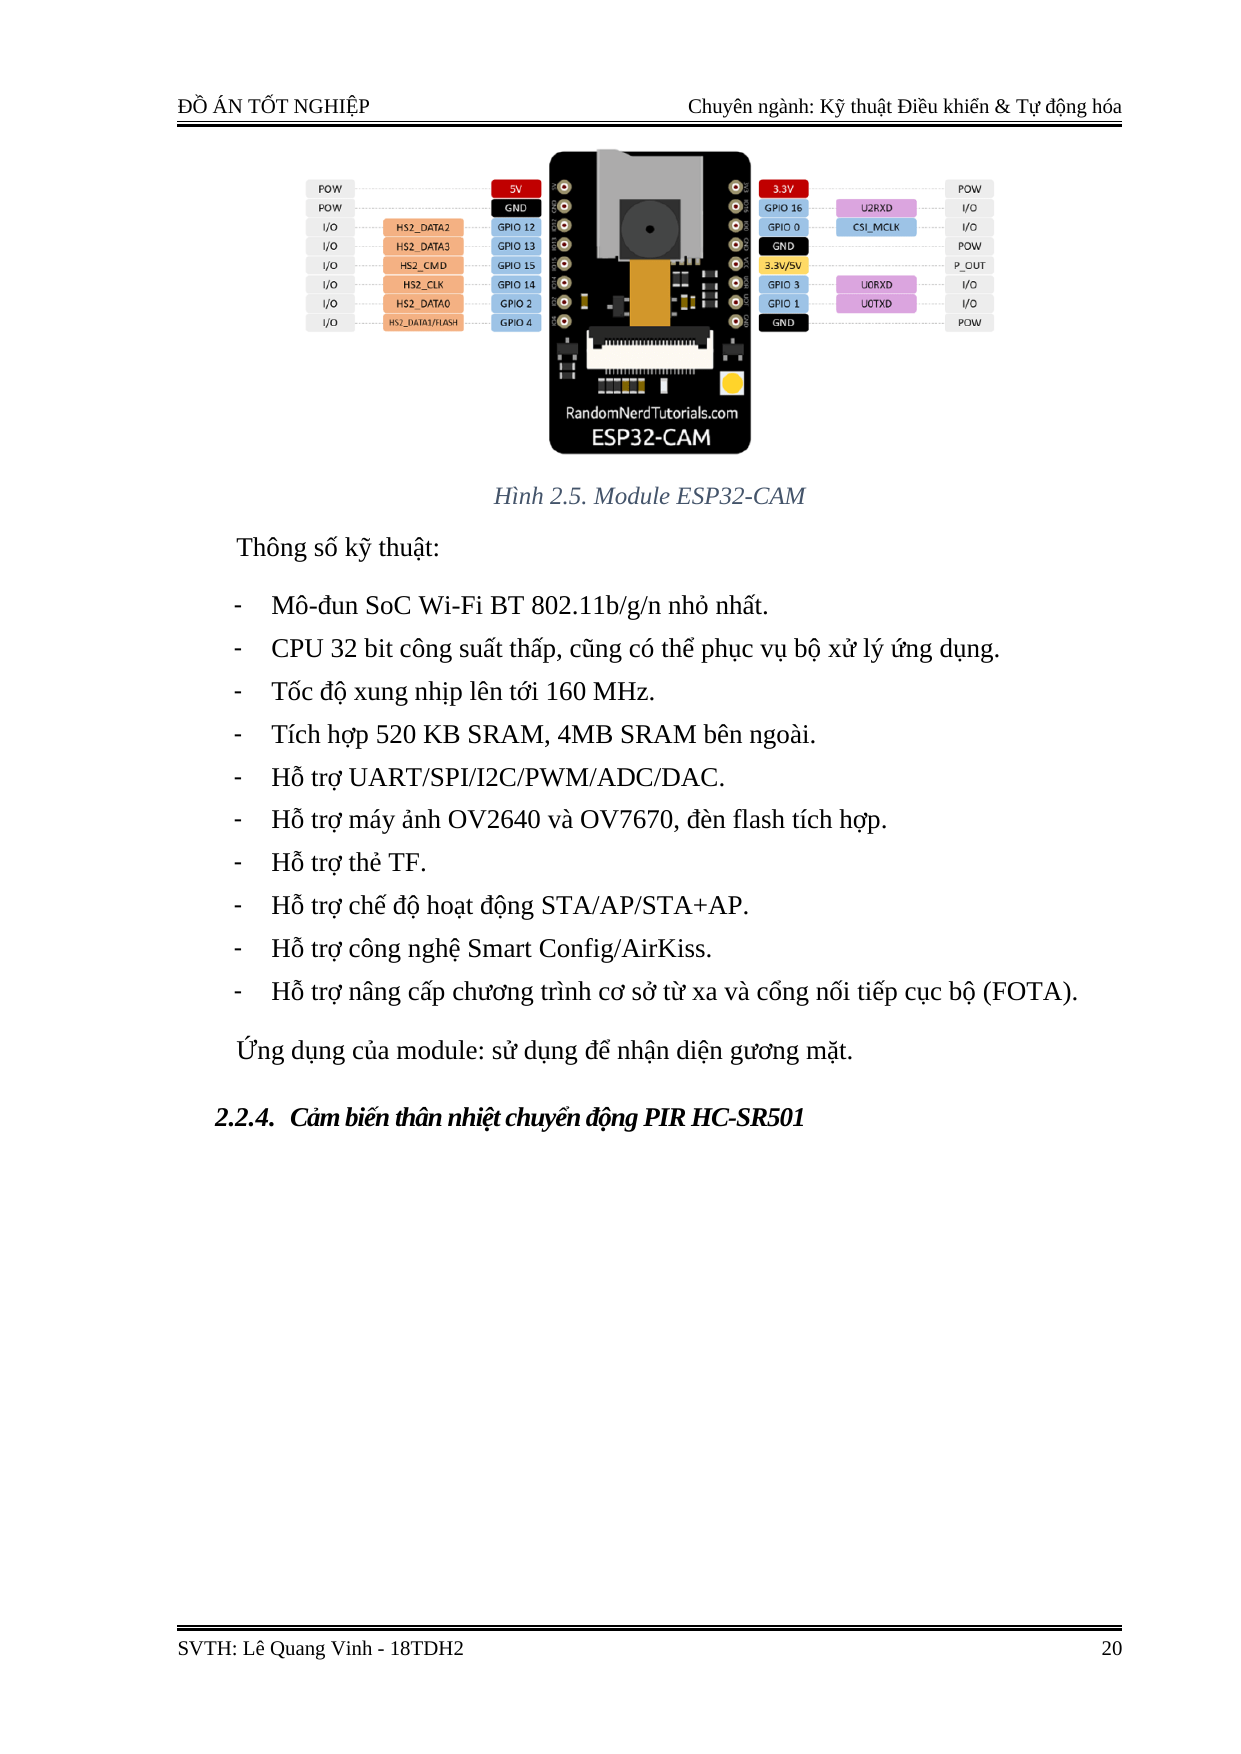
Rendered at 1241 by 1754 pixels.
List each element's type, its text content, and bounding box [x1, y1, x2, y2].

picture [303, 147, 997, 456]
list Hỗ trợ máy ảnh OV2640 và OV7670, đèn flash tích hợp. [233, 803, 1122, 836]
text Thông số kỹ thuật: [177, 531, 1122, 562]
list Hỗ trợ công nghệ Smart Config/AirKiss. [233, 931, 1122, 964]
list Mô-đun SoC Wi-Fi BT 802.11b/g/n nhỏ nhất. [233, 588, 1122, 621]
list Hỗ trợ UART/SPI/I2C/PWM/ADC/DAC. [233, 760, 1122, 793]
list Tốc độ xung nhịp lên tới 160 MHz. [233, 674, 1122, 707]
list CPU 32 bit công suất thấp, cũng có thể phục vụ bộ xử lý ứng dụng. [233, 631, 1122, 664]
list Hỗ trợ chế độ hoạt động STA/AP/STA+AP. [233, 888, 1122, 922]
list Hỗ trợ thẻ TF. [233, 846, 1122, 879]
list Tích hợp 520 KB SRAM, 4MB SRAM bên ngoài. [233, 717, 1122, 750]
subtitle Cảm biến thân nhiệt chuyển động PIR HC-SR501 [215, 1101, 1122, 1133]
text Ứng dụng của module: sử dụng để nhận diện gương mặt. [177, 1034, 1122, 1065]
list Hỗ trợ nâng cấp chương trình cơ sở từ xa và cổng nối tiếp cục bộ (FOTA). [233, 974, 1122, 1007]
